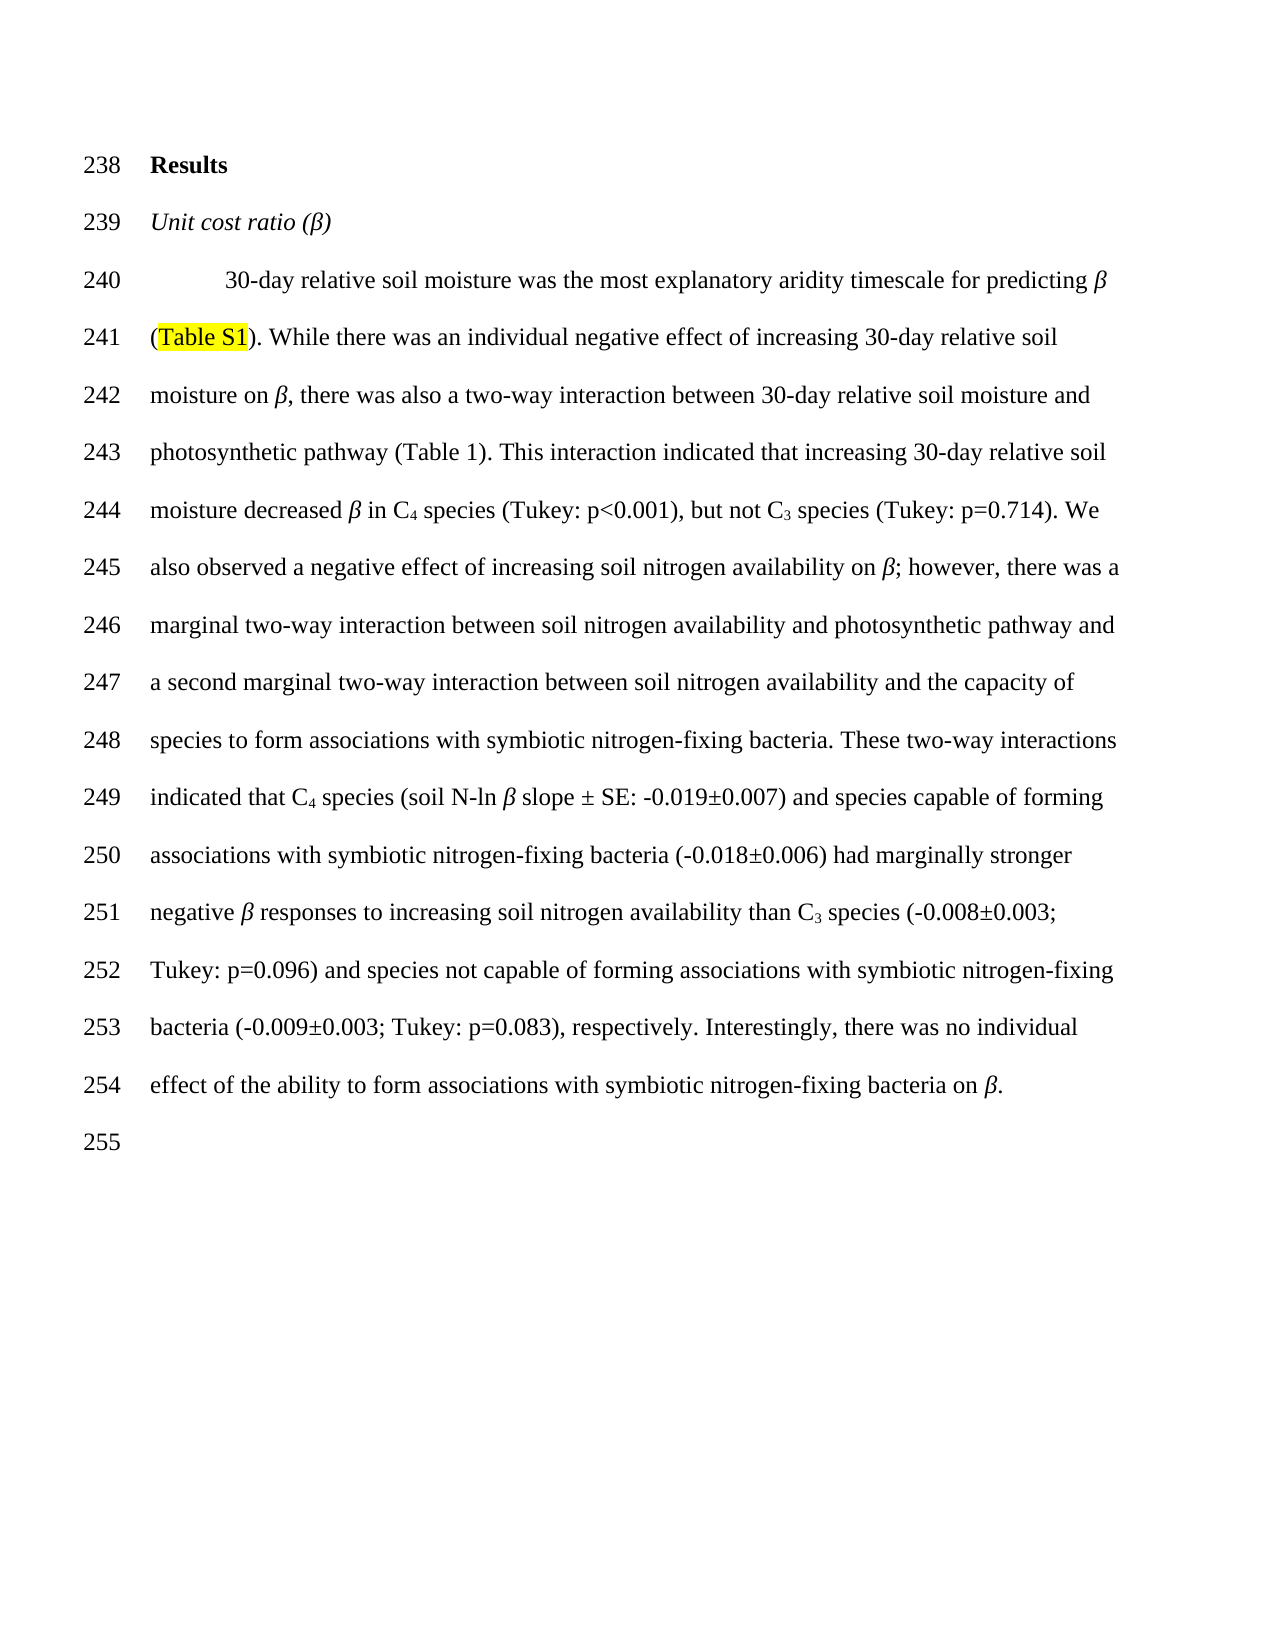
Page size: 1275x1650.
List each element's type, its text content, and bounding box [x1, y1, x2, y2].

text 30-day relative soil moisture was the most explanatory aridity timescale for predicting β (Table S1). While there was an individual negative effect of increasing 30-day relative soil moisture on β, there was also a two-way interaction between 30-day relative soil moisture and photosynthetic pathway (Table 1). This interaction indicated that increasing 30-day relative soil moisture decreased β in C4 species (Tukey: p<0.001), but not C3 species (Tukey: p=0.714). We also observed a negative effect of increasing soil nitrogen availability on β; however, there was a marginal two-way interaction between soil nitrogen availability and photosynthetic pathway and a second marginal two-way interaction between soil nitrogen availability and the capacity of species to form associations with symbiotic nitrogen-fixing bacteria. These two-way interactions indicated that C4 species (soil N-ln β slope ± SE: -0.019±0.007) and species capable of forming associations with symbiotic nitrogen-fixing bacteria (-0.018±0.006) had marginally stronger negative β responses to increasing soil nitrogen availability than C3 species (-0.008±0.003; Tukey: p=0.096) and species not capable of forming associations with symbiotic nitrogen-fixing bacteria (-0.009±0.003; Tukey: p=0.083), respectively. Interestingly, there was no individual effect of the ability to form associations with symbiotic nitrogen-fixing bacteria on β. [150, 265, 1125, 1099]
text Results [150, 150, 1125, 179]
text Unit cost ratio (β) [150, 207, 1125, 236]
